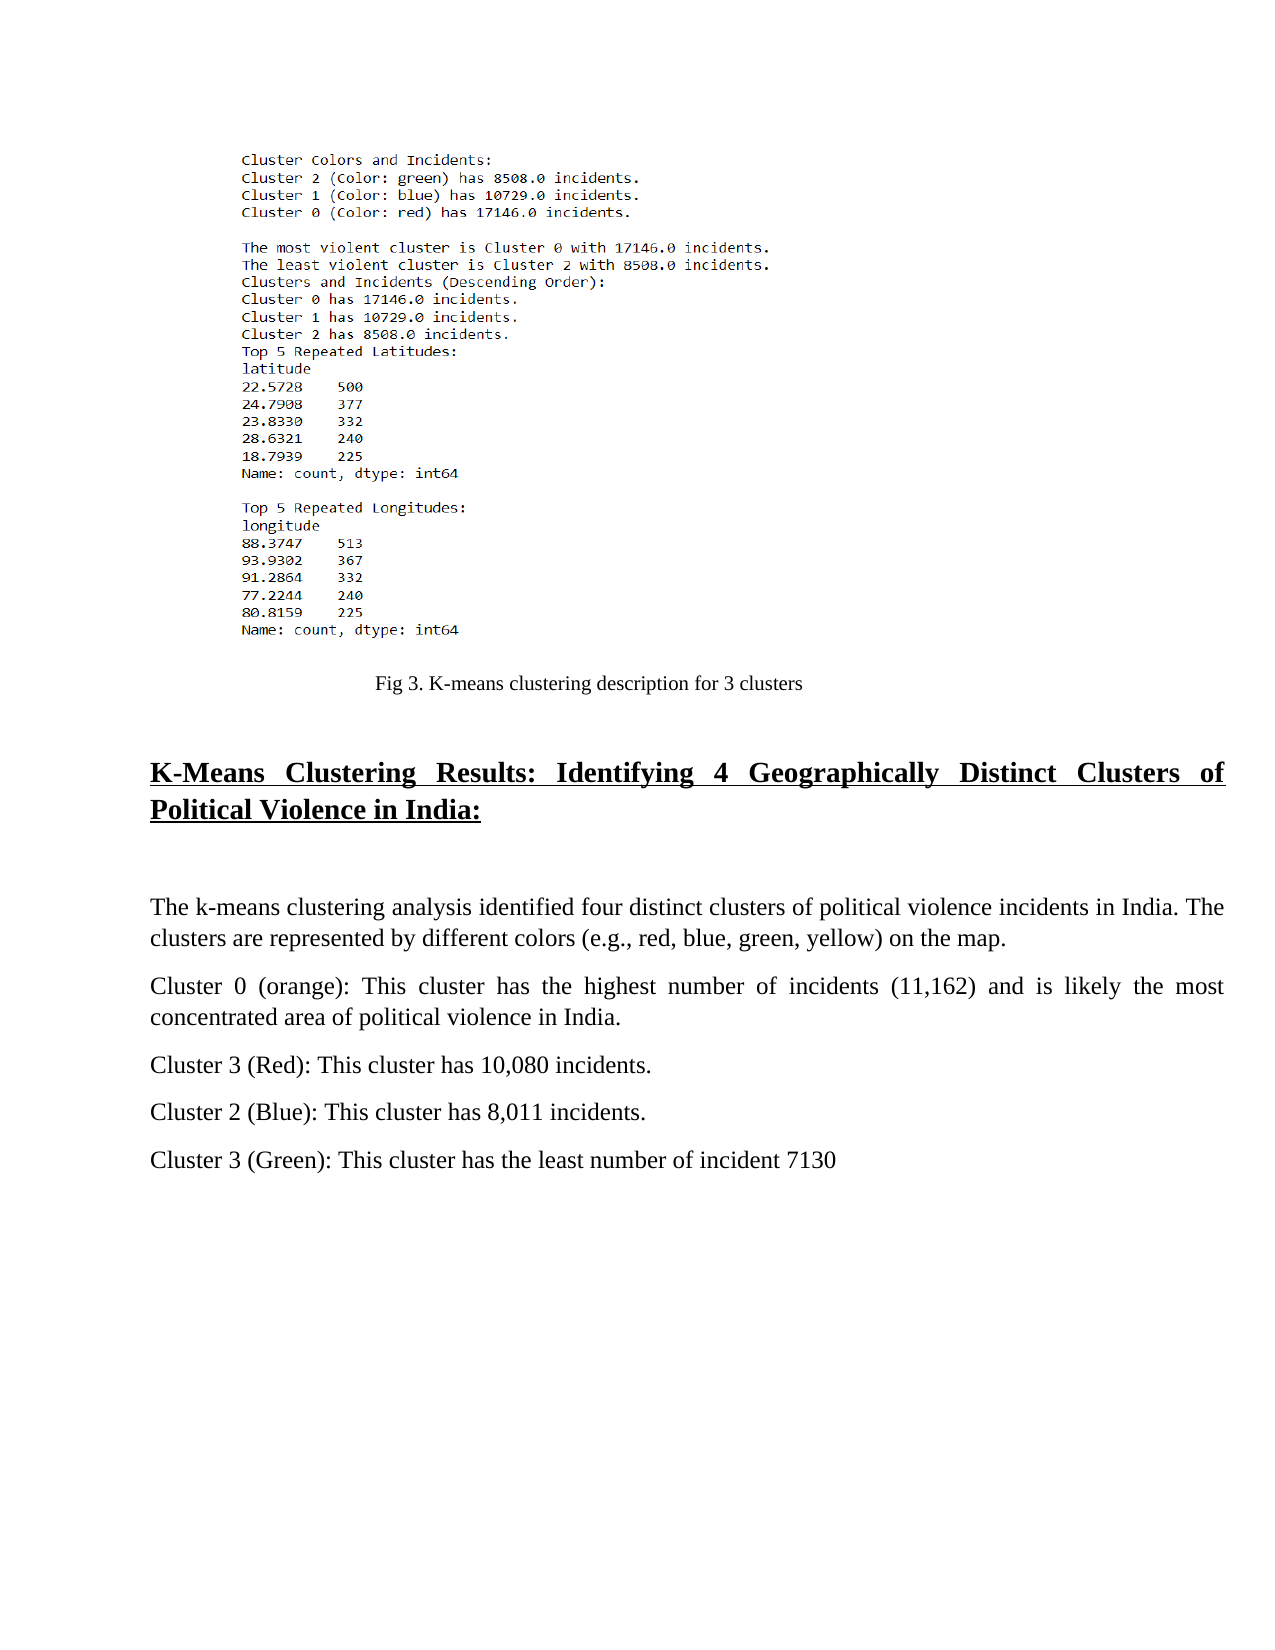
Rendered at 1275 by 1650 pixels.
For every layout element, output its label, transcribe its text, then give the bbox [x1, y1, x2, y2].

text K-Means Clustering Results: Identifying 4 Geographically Distinct Clusters of Political Violence in India: [150, 786, 1226, 825]
picture [150, 150, 1062, 652]
text The k-means clustering analysis identified four distinct clusters of political violence incidents in India. The clusters are represented by different colors (e.g., red, blue, green, yellow) on the map. [150, 892, 1226, 952]
text Cluster 3 (Green): This cluster has the least number of incident 7130 [150, 1145, 1226, 1174]
text Cluster 0 (orange): This cluster has the highest number of incidents (11,162) and is likely the most concentrated area of political violence in India. [150, 971, 1226, 1031]
text Fig 3. K-means clustering description for 3 clusters [375, 670, 1226, 694]
text Cluster 2 (Blue): This cluster has 8,011 incidents. [150, 1097, 1226, 1126]
text Cluster 3 (Red): This cluster has 10,080 incidents. [150, 1050, 1226, 1078]
text K-Means Clustering Results: Identifying 4 Geographically Distinct Clusters of Political Violence in India: [150, 756, 1226, 785]
